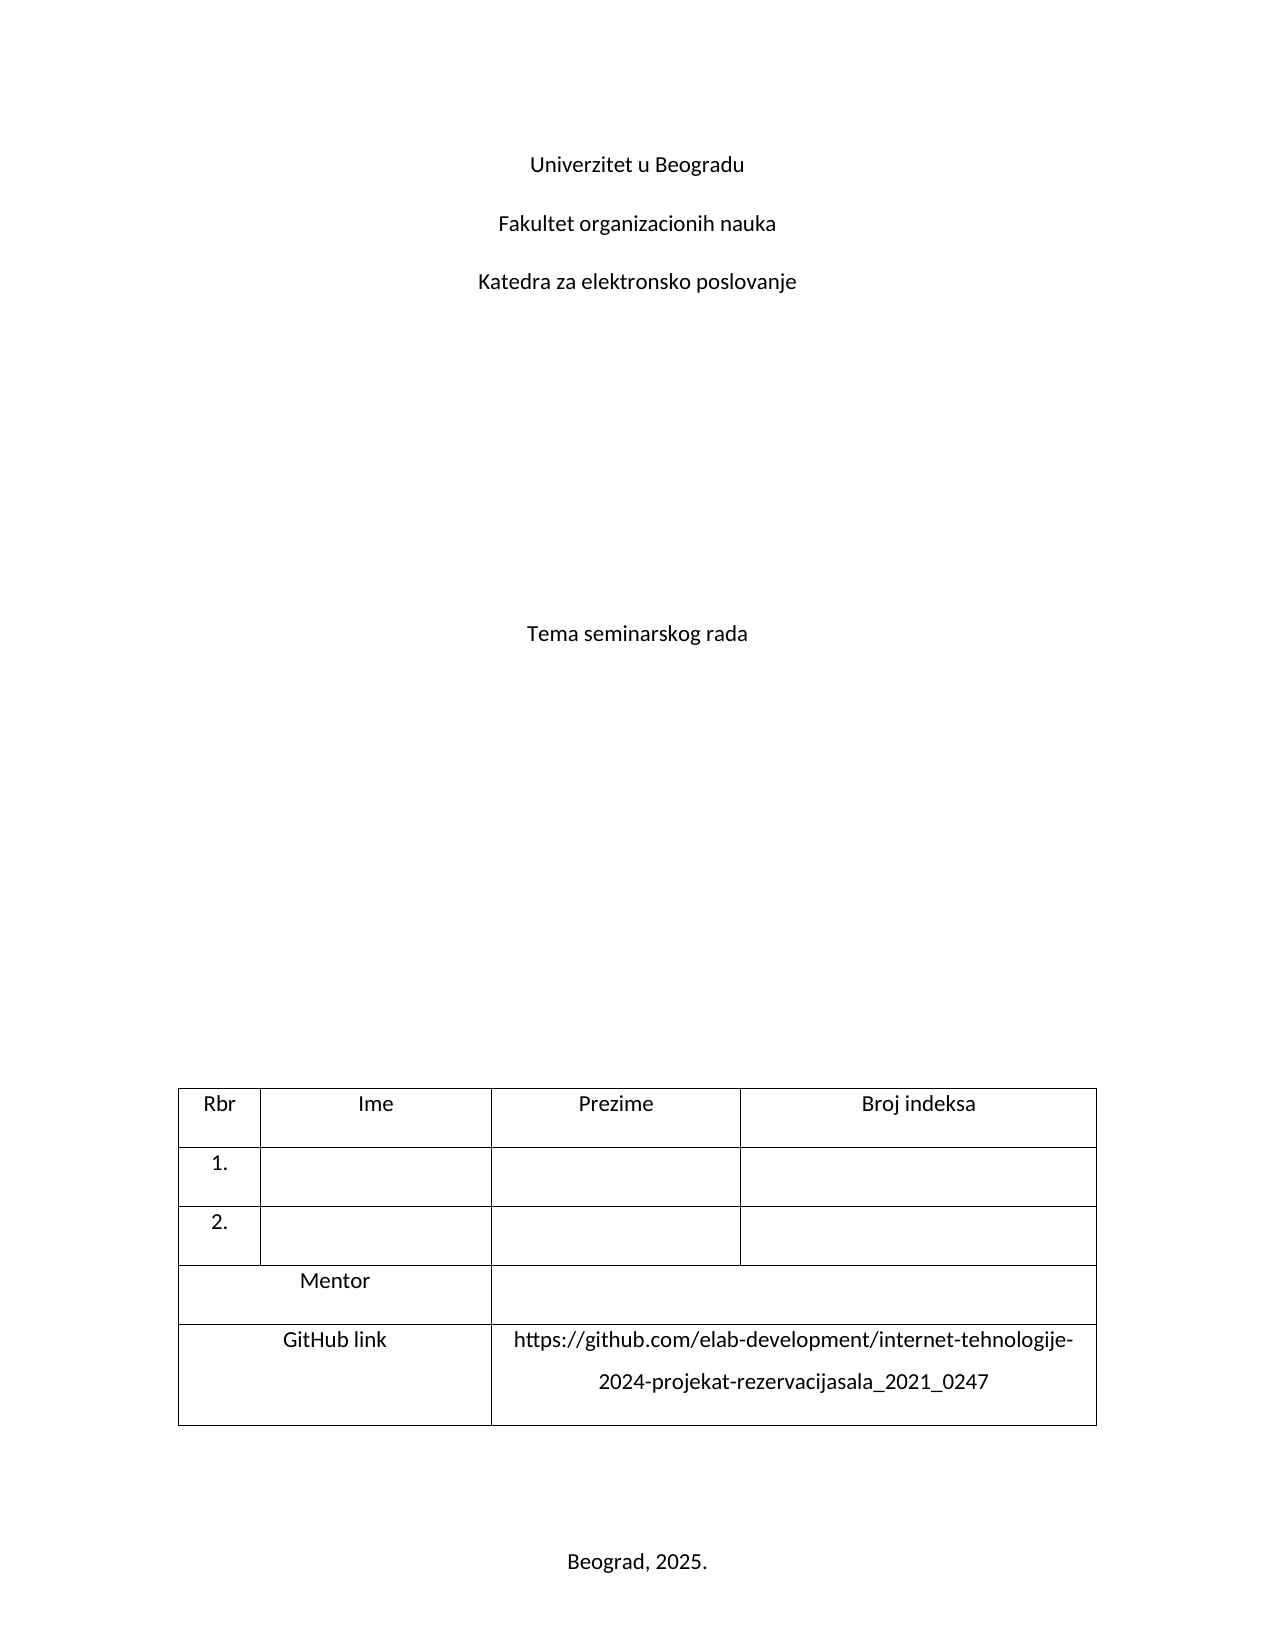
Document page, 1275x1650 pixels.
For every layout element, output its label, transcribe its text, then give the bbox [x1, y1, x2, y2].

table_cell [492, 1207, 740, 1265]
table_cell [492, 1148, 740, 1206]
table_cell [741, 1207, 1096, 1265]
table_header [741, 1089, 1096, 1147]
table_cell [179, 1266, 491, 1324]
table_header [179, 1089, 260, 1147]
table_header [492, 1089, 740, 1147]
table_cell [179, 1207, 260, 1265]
text Fakultet organizacionih nauka [150, 209, 1125, 237]
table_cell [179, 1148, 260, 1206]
text Tema seminarskog rada [150, 619, 1125, 647]
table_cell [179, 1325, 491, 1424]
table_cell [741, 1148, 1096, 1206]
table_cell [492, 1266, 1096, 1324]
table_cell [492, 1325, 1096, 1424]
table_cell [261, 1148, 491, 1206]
text Katedra za elektronsko poslovanje [150, 267, 1125, 295]
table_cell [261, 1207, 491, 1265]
text Univerzitet u Beogradu [150, 150, 1125, 178]
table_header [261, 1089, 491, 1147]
